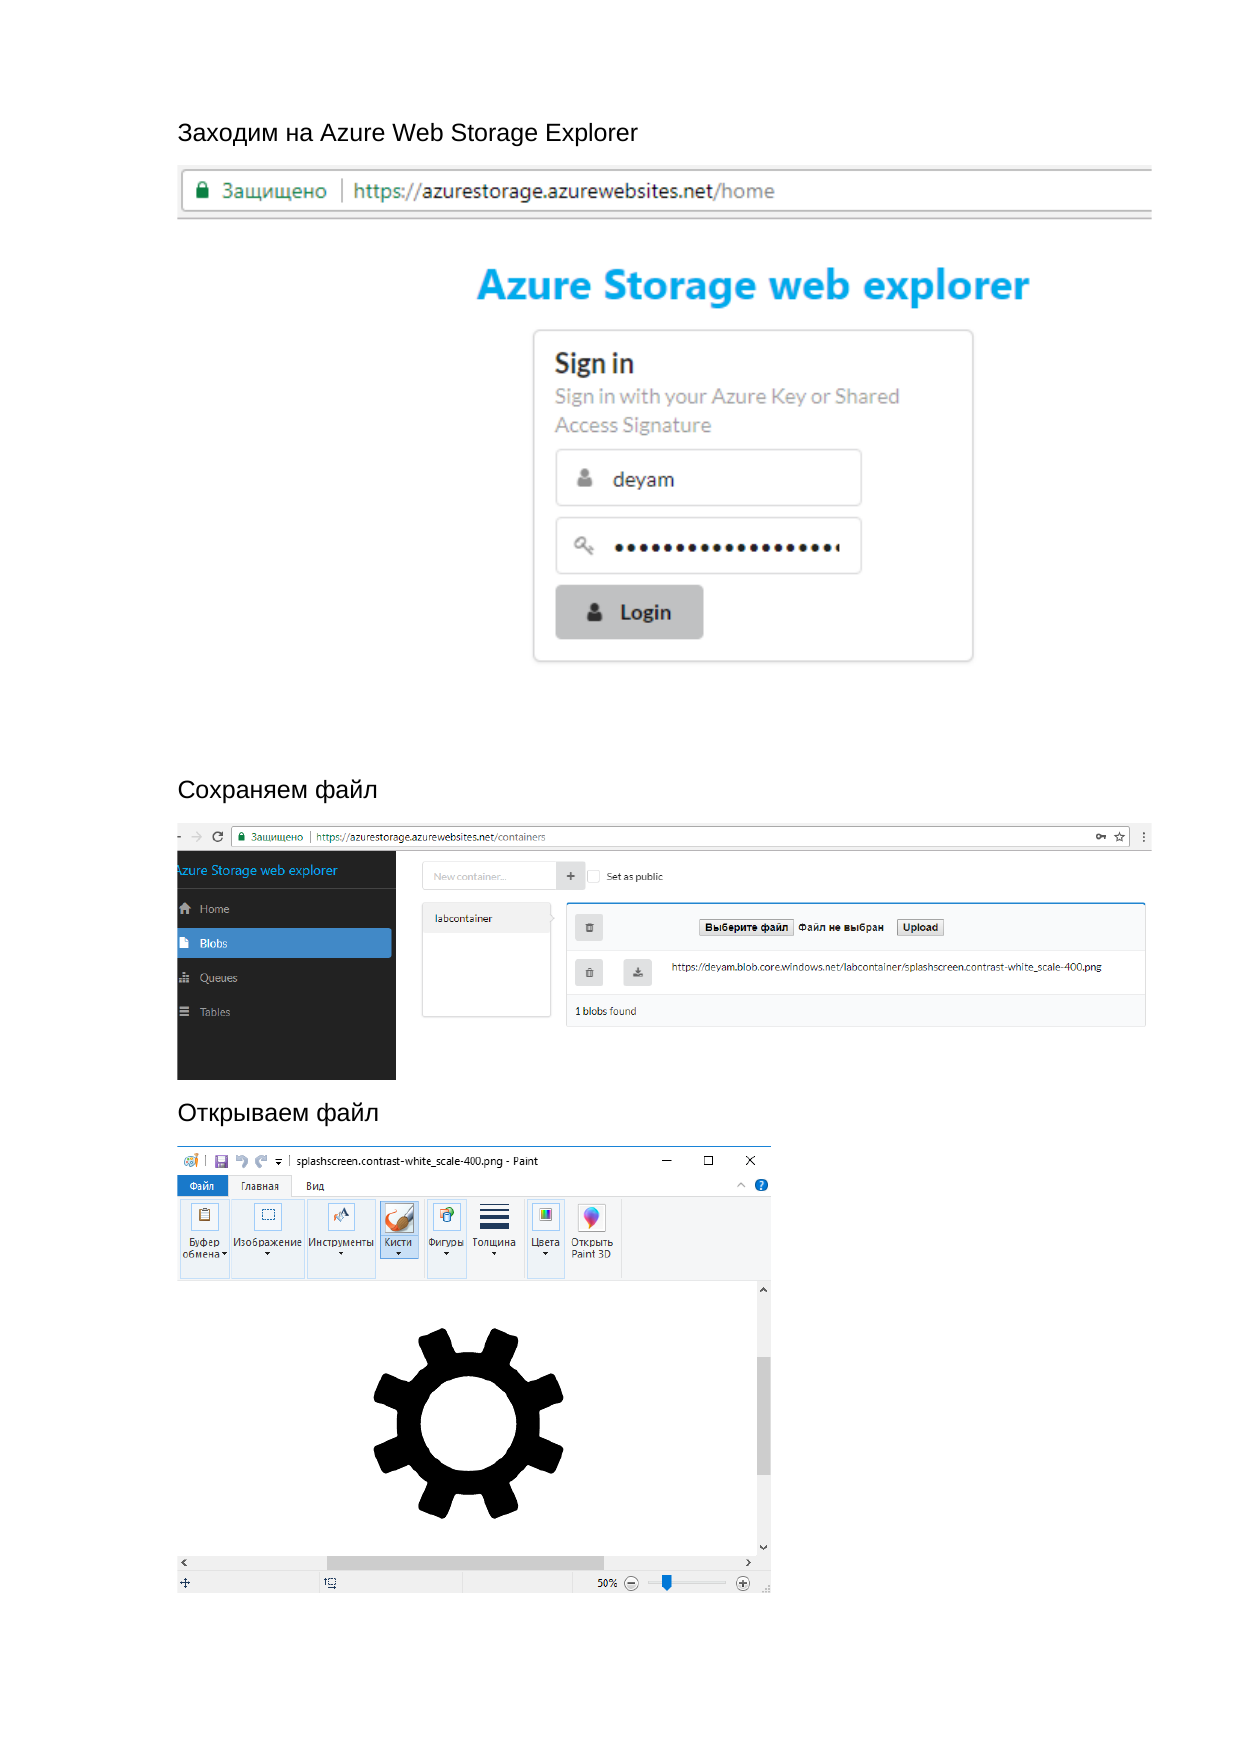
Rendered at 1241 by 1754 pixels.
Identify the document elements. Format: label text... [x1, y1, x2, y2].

picture [177, 1146, 771, 1593]
text Открываем файл [177, 1098, 1152, 1127]
picture [177, 165, 1152, 709]
text Заходим на Azure Web Storage Explorer [177, 118, 1152, 147]
picture [177, 823, 1152, 1080]
text Сохраняем файл [177, 775, 1152, 804]
